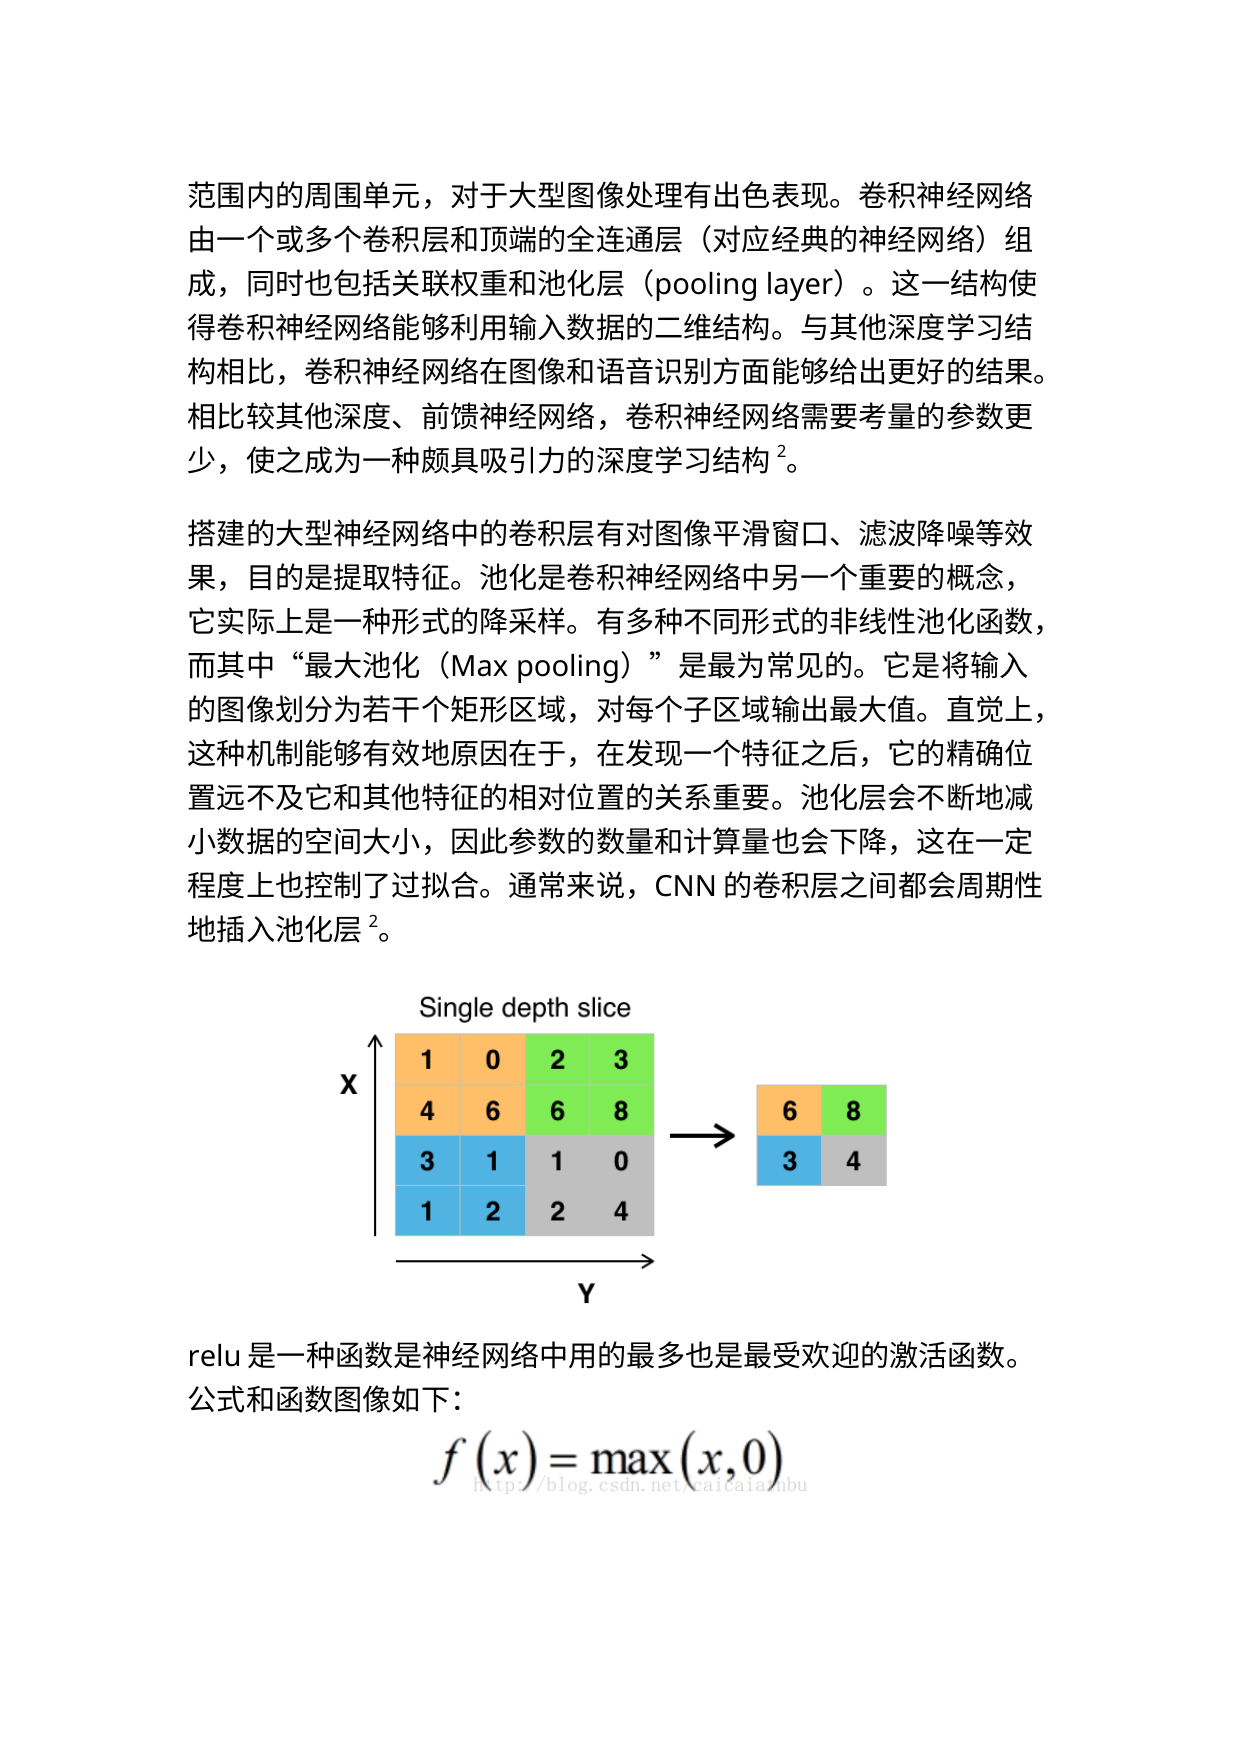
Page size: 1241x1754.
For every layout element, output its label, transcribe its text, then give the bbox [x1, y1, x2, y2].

text relu是一种函数是神经网络中用的最多也是最受欢迎的激活函数。公式和函数图像如下： [187, 1332, 1053, 1420]
picture [323, 979, 917, 1324]
picture [421, 1420, 819, 1506]
text 搭建的大型神经网络中的卷积层有对图像平滑窗口、滤波降噪等效果，目的是提取特征。池化是卷积神经网络中另一个重要的概念，它实际上是一种形式的降采样。有多种不同形式的非线性池化函数，而其中“最大池化（Max pooling）”是最为常见的。它是将输入的图像划分为若干个矩形区域，对每个子区域输出最大值。直觉上，这种机制能够有效地原因在于，在发现一个特征之后，它的精确位置远不及它和其他特征的相对位置的关系重要。池化层会不断地减小数据的空间大小，因此参数的数量和计算量也会下降，这在一定程度上也控制了过拟合。通常来说，CNN的卷积层之间都会周期性地插入池化层2。 [187, 509, 1053, 950]
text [187, 172, 1053, 480]
